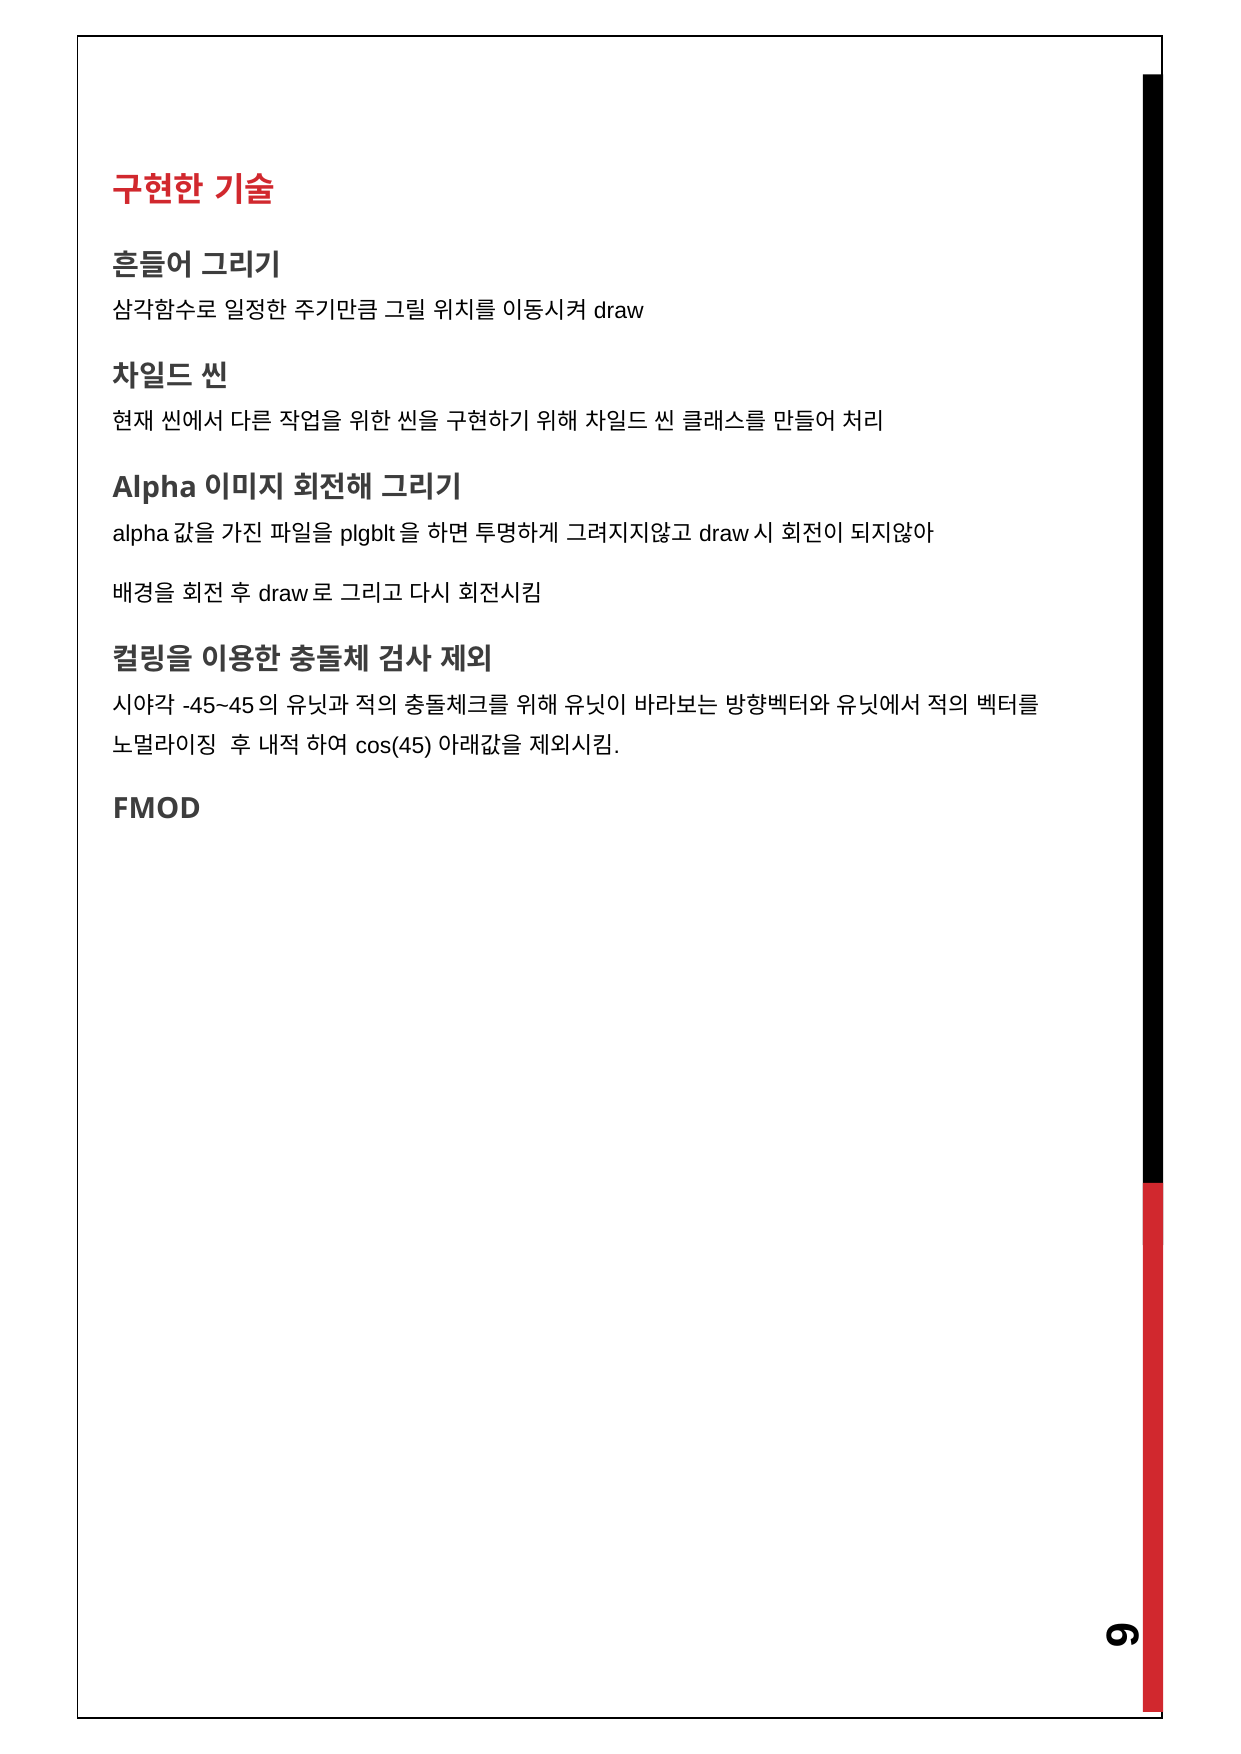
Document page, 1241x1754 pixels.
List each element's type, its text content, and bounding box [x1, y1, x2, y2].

text 배경을 회전 후 draw로 그리고 다시 회전시킴 [112, 575, 1128, 608]
text alpha값을 가진 파일을 plgblt을 하면 투명하게 그려지지않고 draw시 회전이 되지않아 [112, 515, 1128, 548]
subtitle FMOD [112, 787, 1128, 827]
subtitle 구현한 기술 [112, 162, 1128, 211]
subtitle Alpha 이미지 회전해 그리기 [112, 464, 1128, 506]
subtitle 흔들어 그리기 [112, 241, 1128, 283]
text 현재 씬에서 다른 작업을 위한 씬을 구현하기 위해 차일드 씬 클래스를 만들어 처리 [112, 403, 1128, 436]
subtitle 컬링을 이용한 충돌체 검사 제외 [112, 636, 1128, 678]
subtitle 차일드 씬 [112, 352, 1128, 395]
text 시야각 -45~45의 유닛과 적의 충돌체크를 위해 유닛이 바라보는 방향벡터와 유닛에서 적의 벡터를 노멀라이징 후 내적 하여 cos(45) 아래값을 제외시킴. [112, 687, 1128, 760]
text 삼각함수로 일정한 주기만큼 그릴 위치를 이동시켜 draw [112, 292, 1128, 325]
